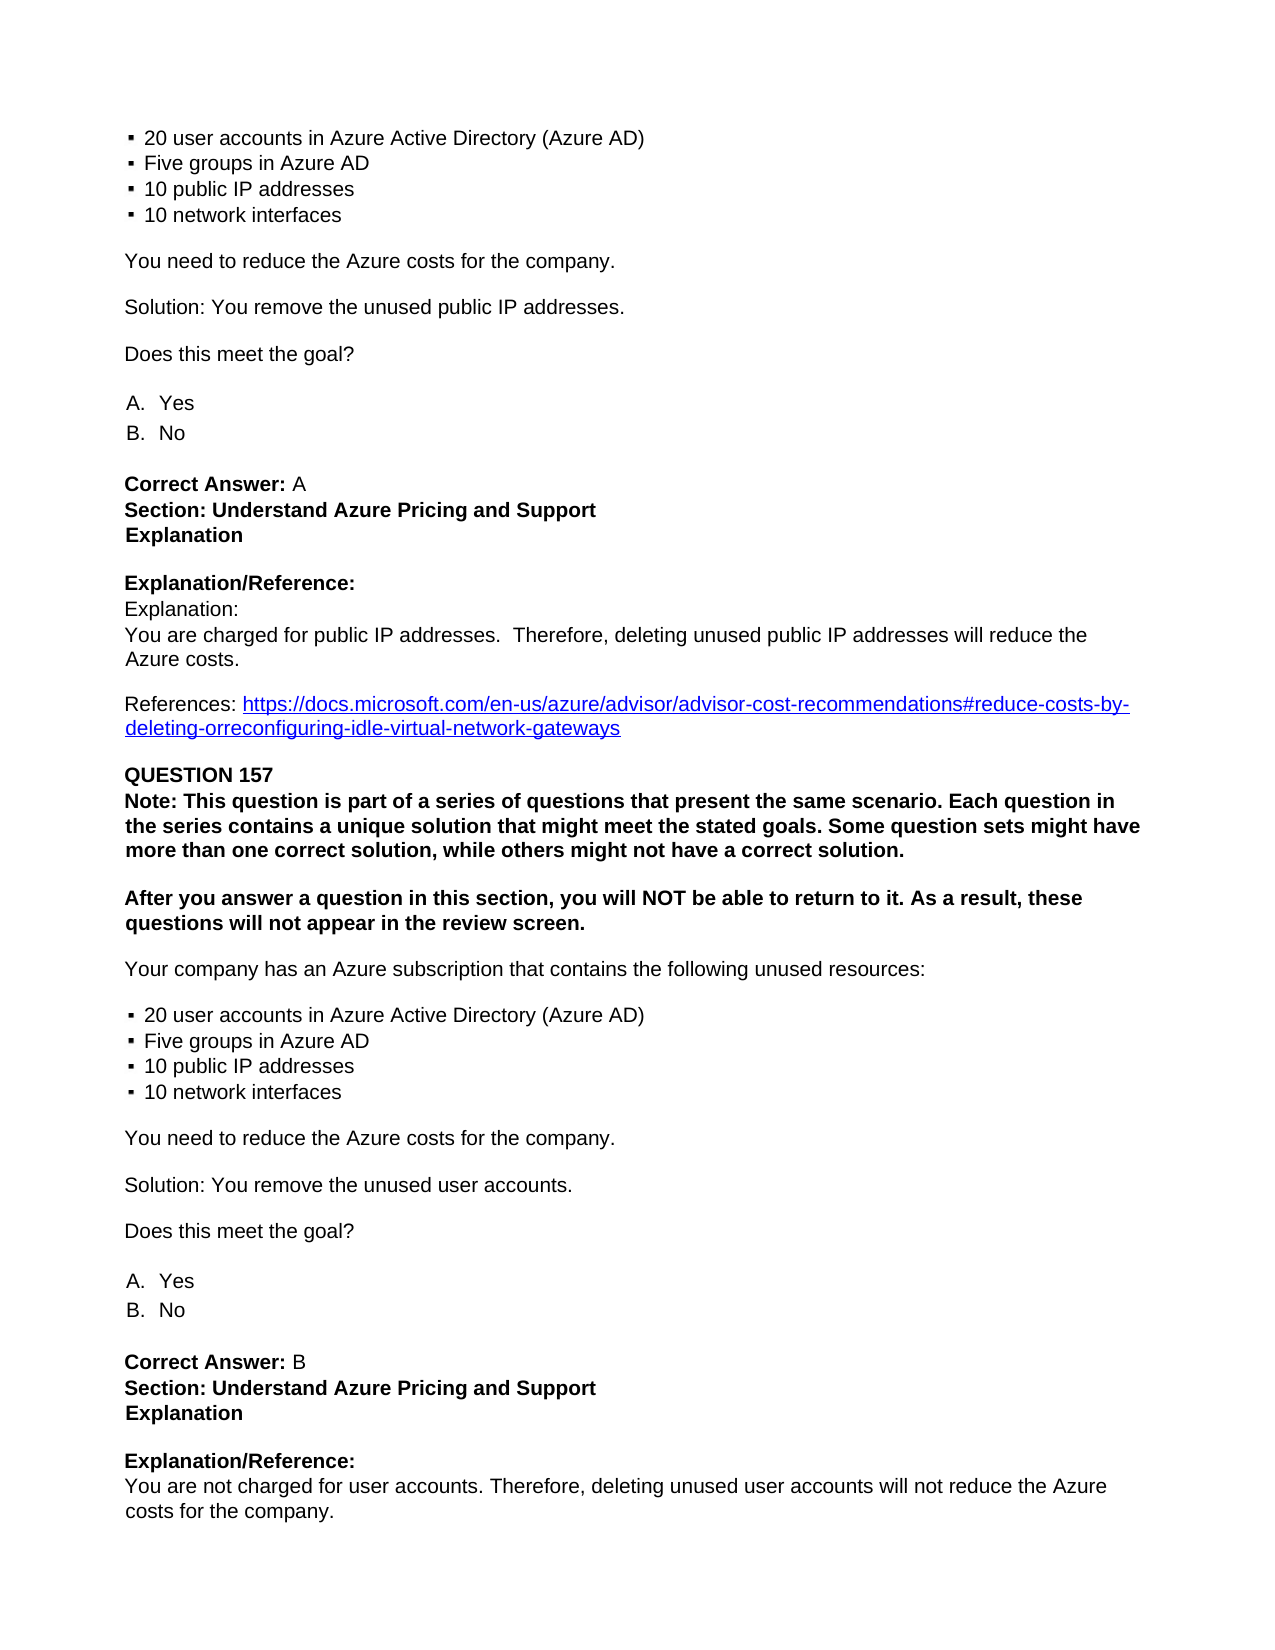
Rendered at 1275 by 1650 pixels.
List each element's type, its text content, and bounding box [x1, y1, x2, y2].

list Yes [126, 1269, 1143, 1293]
picture [124, 1013, 139, 1023]
text 20 user accounts in Azure Active Directory (Azure AD) [126, 126, 1145, 149]
picture [124, 135, 139, 146]
text You are not charged for user accounts. Therefore, deleting unused user accounts will not reduce the Azure costs for the company. [124, 1474, 1143, 1523]
text Section: Understand Azure Pricing and Support Explanation [124, 498, 612, 547]
text 20 user accounts in Azure Active Directory (Azure AD) [124, 1003, 1143, 1027]
list Yes [126, 391, 1143, 415]
text Explanation: [124, 597, 1143, 621]
text Explanation/Reference: [124, 571, 612, 595]
list No [126, 1298, 1143, 1322]
text Note: This question is part of a series of questions that present the same scenario. Each question in the series contains a unique solution that might meet the stated goals. Some question sets might have more than one correct solution, while others might not have a correct solution. [124, 788, 1145, 862]
text Section: Understand Azure Pricing and Support Explanation [124, 1375, 612, 1424]
picture [124, 212, 139, 222]
text You need to reduce the Azure costs for the company. [124, 249, 1143, 273]
picture [124, 161, 139, 171]
picture [124, 1038, 139, 1049]
text 10 network interfaces [124, 1080, 1143, 1104]
picture [124, 1090, 139, 1100]
text 10 public IP addresses [124, 177, 1143, 201]
text Does this meet the goal? [124, 1219, 1143, 1243]
text Explanation/Reference: [124, 1448, 612, 1472]
text Five groups in Azure AD [124, 1029, 1143, 1053]
text Does this meet the goal? [124, 341, 1143, 365]
text You are charged for public IP addresses. Therefore, deleting unused public IP addresses will reduce the Azure costs. [124, 622, 1143, 671]
text QUESTION 157 [124, 763, 612, 787]
text 10 network interfaces [124, 202, 1143, 226]
text After you answer a question in this section, you will NOT be able to return to it. As a result, these questions will not appear in the review screen. [124, 885, 1145, 934]
picture [124, 186, 139, 197]
text Your company has an Azure subscription that contains the following unused resources: [124, 957, 1143, 981]
text References: https://docs.microsoft.com/en-us/azure/advisor/advisor-cost-recommendations#reduce-costs-by-deleting-orreconfiguring-idle-virtual-network-gateways [124, 693, 1145, 739]
picture [124, 1064, 139, 1074]
list No [126, 421, 1143, 445]
text Solution: You remove the unused user accounts. [124, 1173, 1143, 1197]
text You need to reduce the Azure costs for the company. [124, 1126, 1143, 1150]
text Correct Answer: A [124, 472, 612, 496]
text Five groups in Azure AD [124, 151, 1143, 175]
text Solution: You remove the unused public IP addresses. [124, 295, 1143, 319]
text 10 public IP addresses [124, 1054, 1143, 1078]
text Correct Answer: B [124, 1349, 612, 1373]
